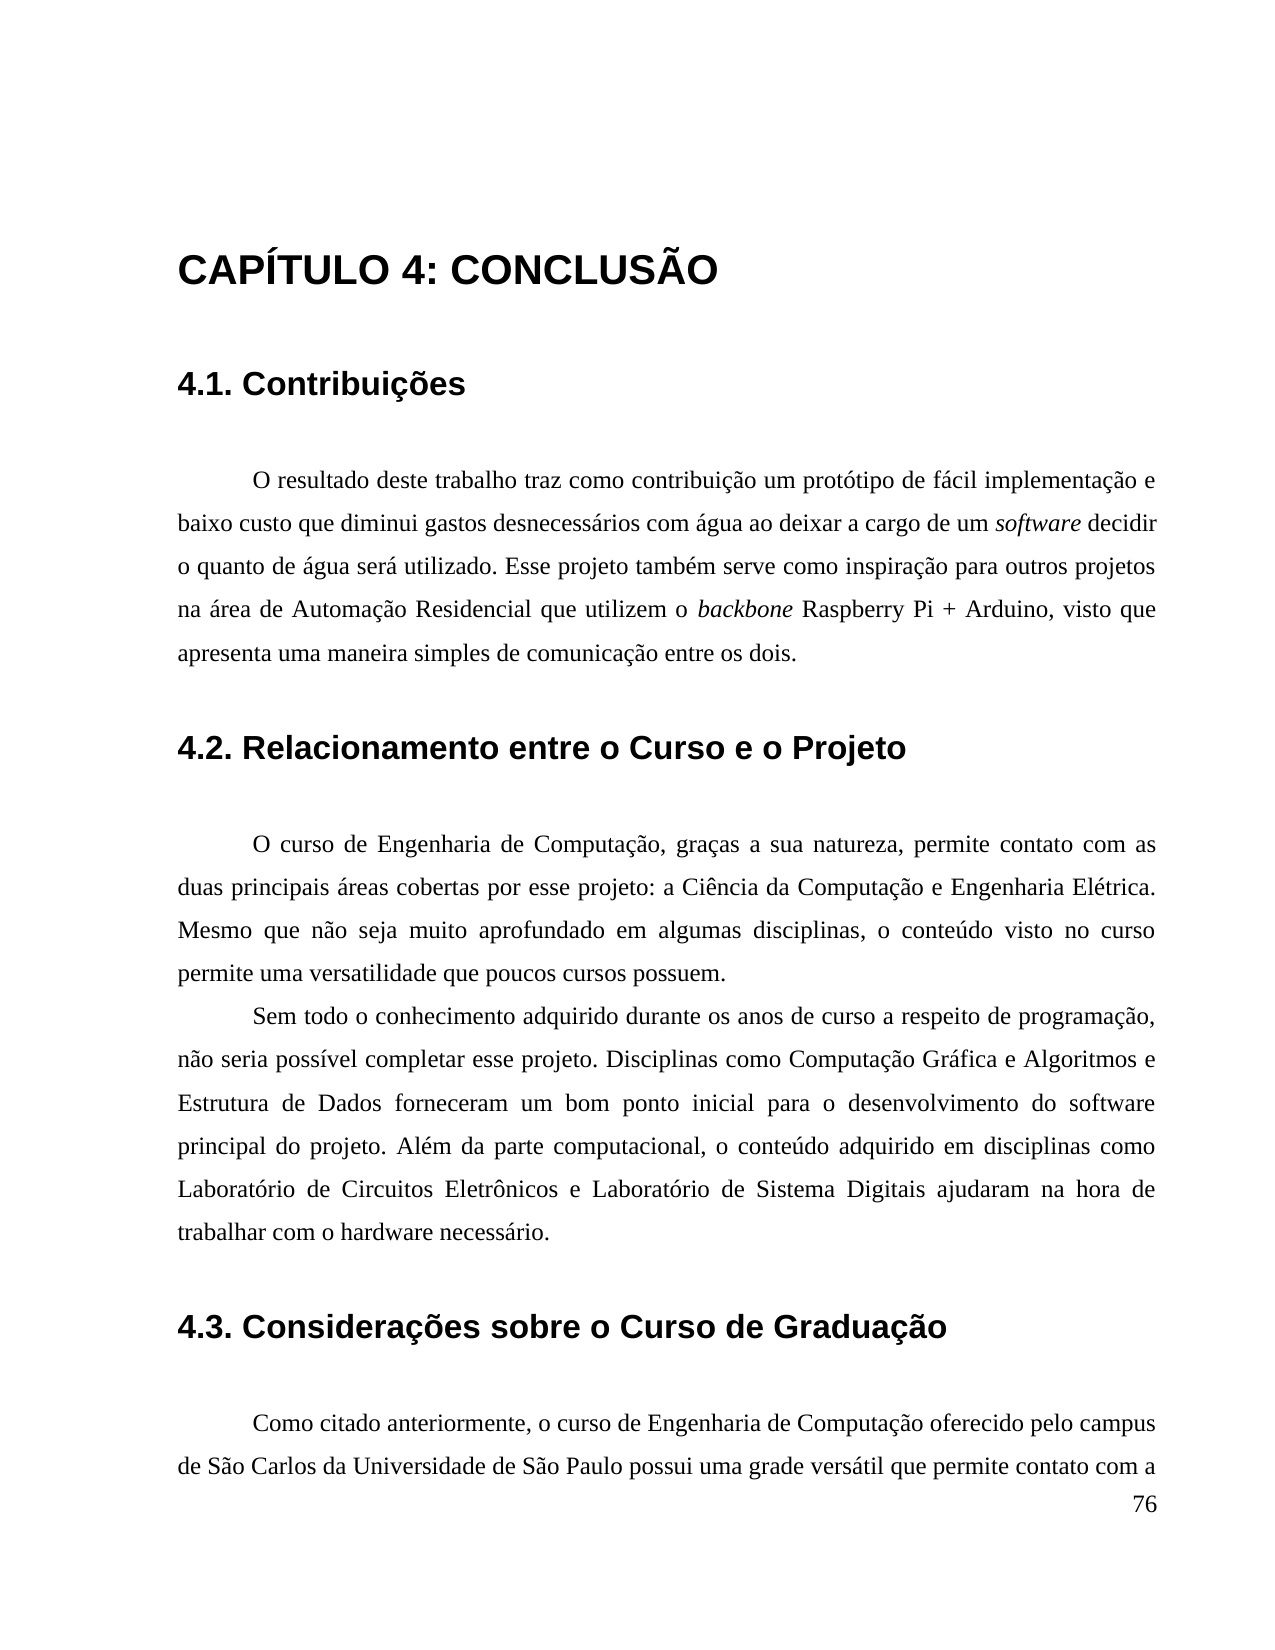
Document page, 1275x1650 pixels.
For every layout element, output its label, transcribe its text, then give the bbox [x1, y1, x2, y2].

subtitle 4.3. Considerações sobre o Curso de Graduação [177, 1307, 1157, 1346]
subtitle 4.2. Relacionamento entre o Curso e o Projeto [177, 728, 1157, 767]
text O curso de Engenharia de Computação, graças a sua natureza, permite contato com as duas principais áreas cobertas por esse projeto: a Ciência da Computação e Engenharia Elétrica. Mesmo que não seja muito aprofundado em algumas disciplinas, o conteúdo visto no curso permite uma versatilidade que poucos cursos possuem. [177, 829, 1157, 987]
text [177, 1408, 1157, 1480]
text Sem todo o conhecimento adquirido durante os anos de curso a respeito de programação, não seria possível completar esse projeto. Disciplinas como Computação Gráfica e Algoritmos e Estrutura de Dados forneceram um bom ponto inicial para o desenvolvimento do software principal do projeto. Além da parte computacional, o conteúdo adquirido em disciplinas como Laboratório de Circuitos Eletrônicos e Laboratório de Sistema Digitais ajudaram na hora de trabalhar com o hardware necessário. [177, 1001, 1157, 1246]
text O resultado deste trabalho traz como contribuição um protótipo de fácil implementação e baixo custo que diminui gastos desnecessários com água ao deixar a cargo de um software decidir o quanto de água será utilizado. Esse projeto também serve como inspiração para outros projetos na área de Automação Residencial que utilizem o backbone Raspberry Pi + Arduino, visto que apresenta uma maneira simples de comunicação entre os dois. [177, 465, 1157, 666]
subtitle CAPÍTULO 4: CONCLUSÃO [177, 245, 1157, 293]
subtitle 4.1. Contribuições [177, 364, 1157, 403]
